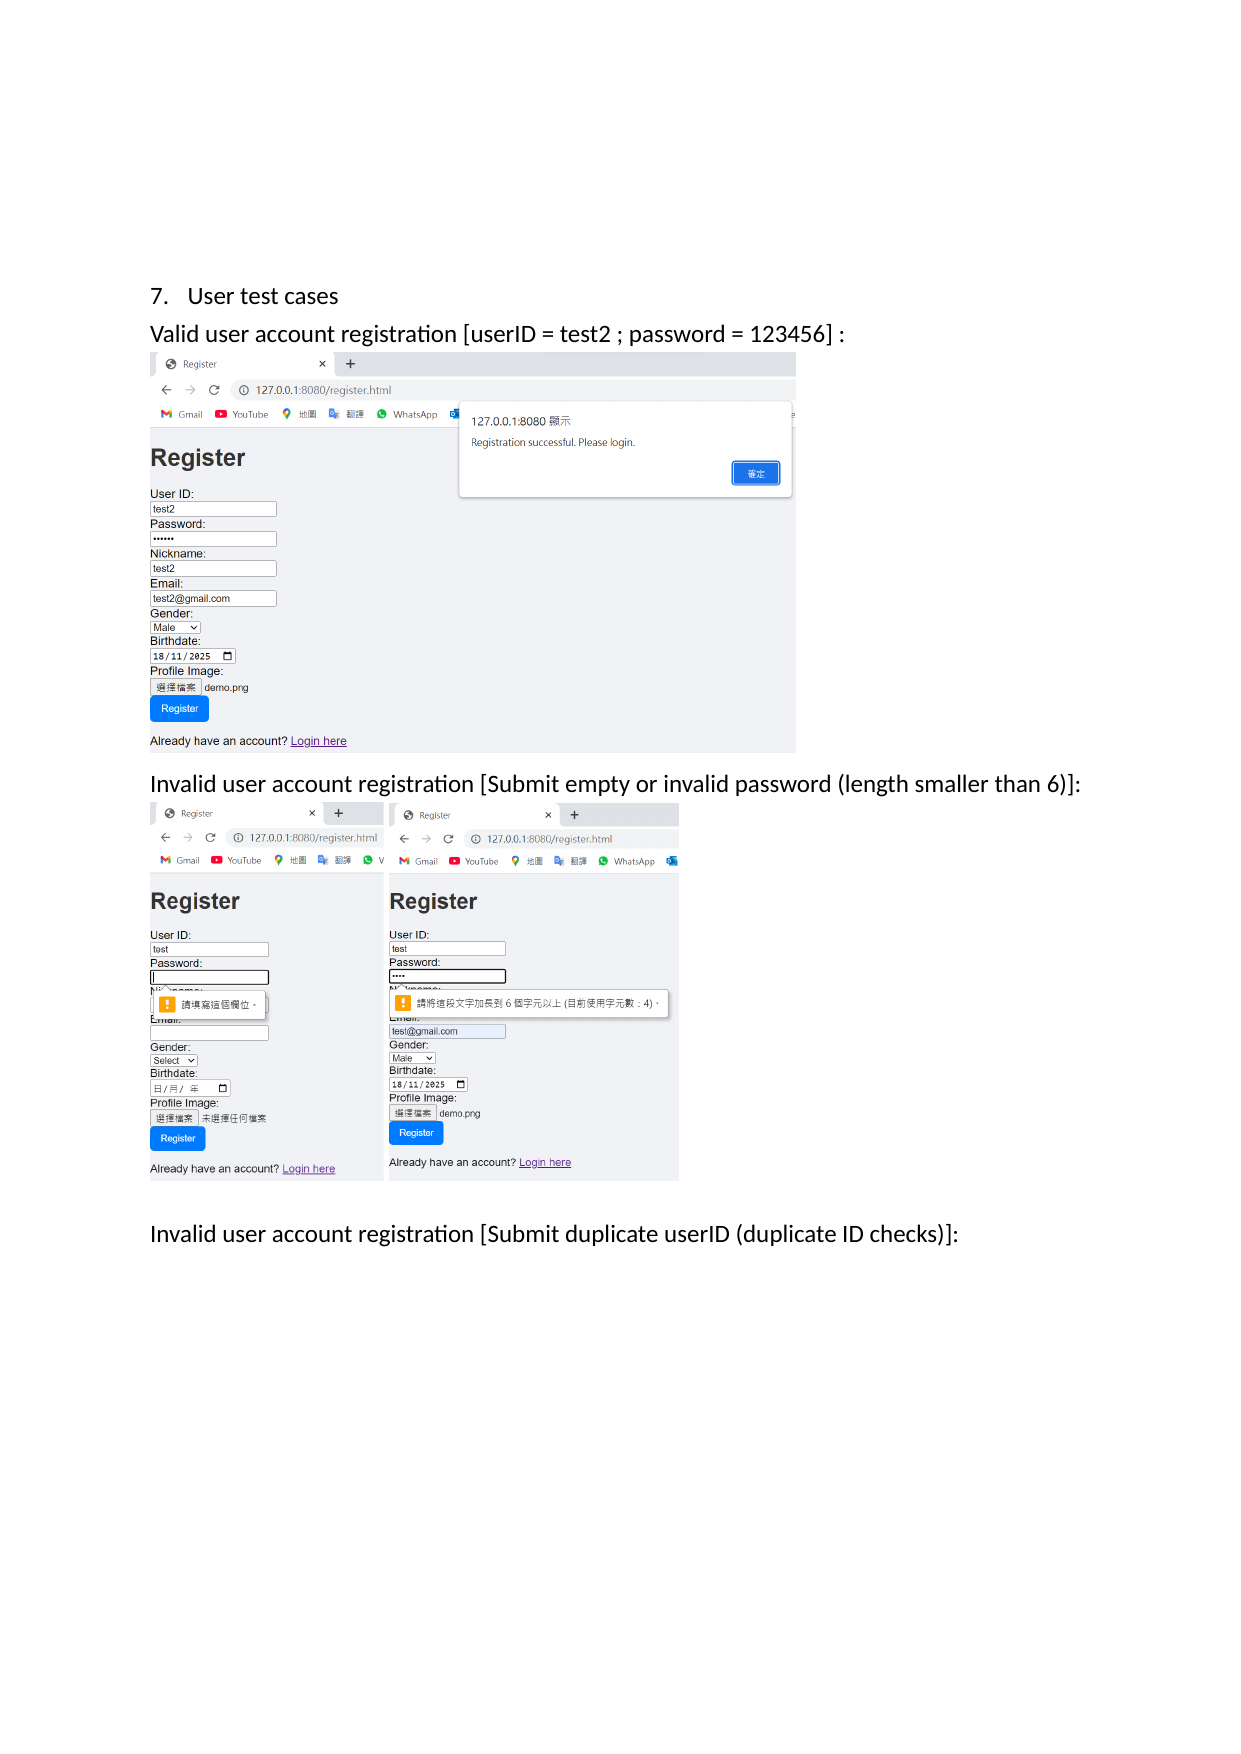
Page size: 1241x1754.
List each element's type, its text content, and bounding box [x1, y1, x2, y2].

list User test cases [150, 277, 1090, 314]
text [150, 1214, 1090, 1252]
picture [150, 352, 796, 753]
picture [389, 803, 679, 1181]
text Invalid user account registration [Submit empty or invalid password (length smaller than 6)]: [150, 764, 1090, 802]
text Valid user account registration [userID = test2 ; password = 123456] : [150, 314, 1090, 352]
picture [150, 802, 384, 1181]
